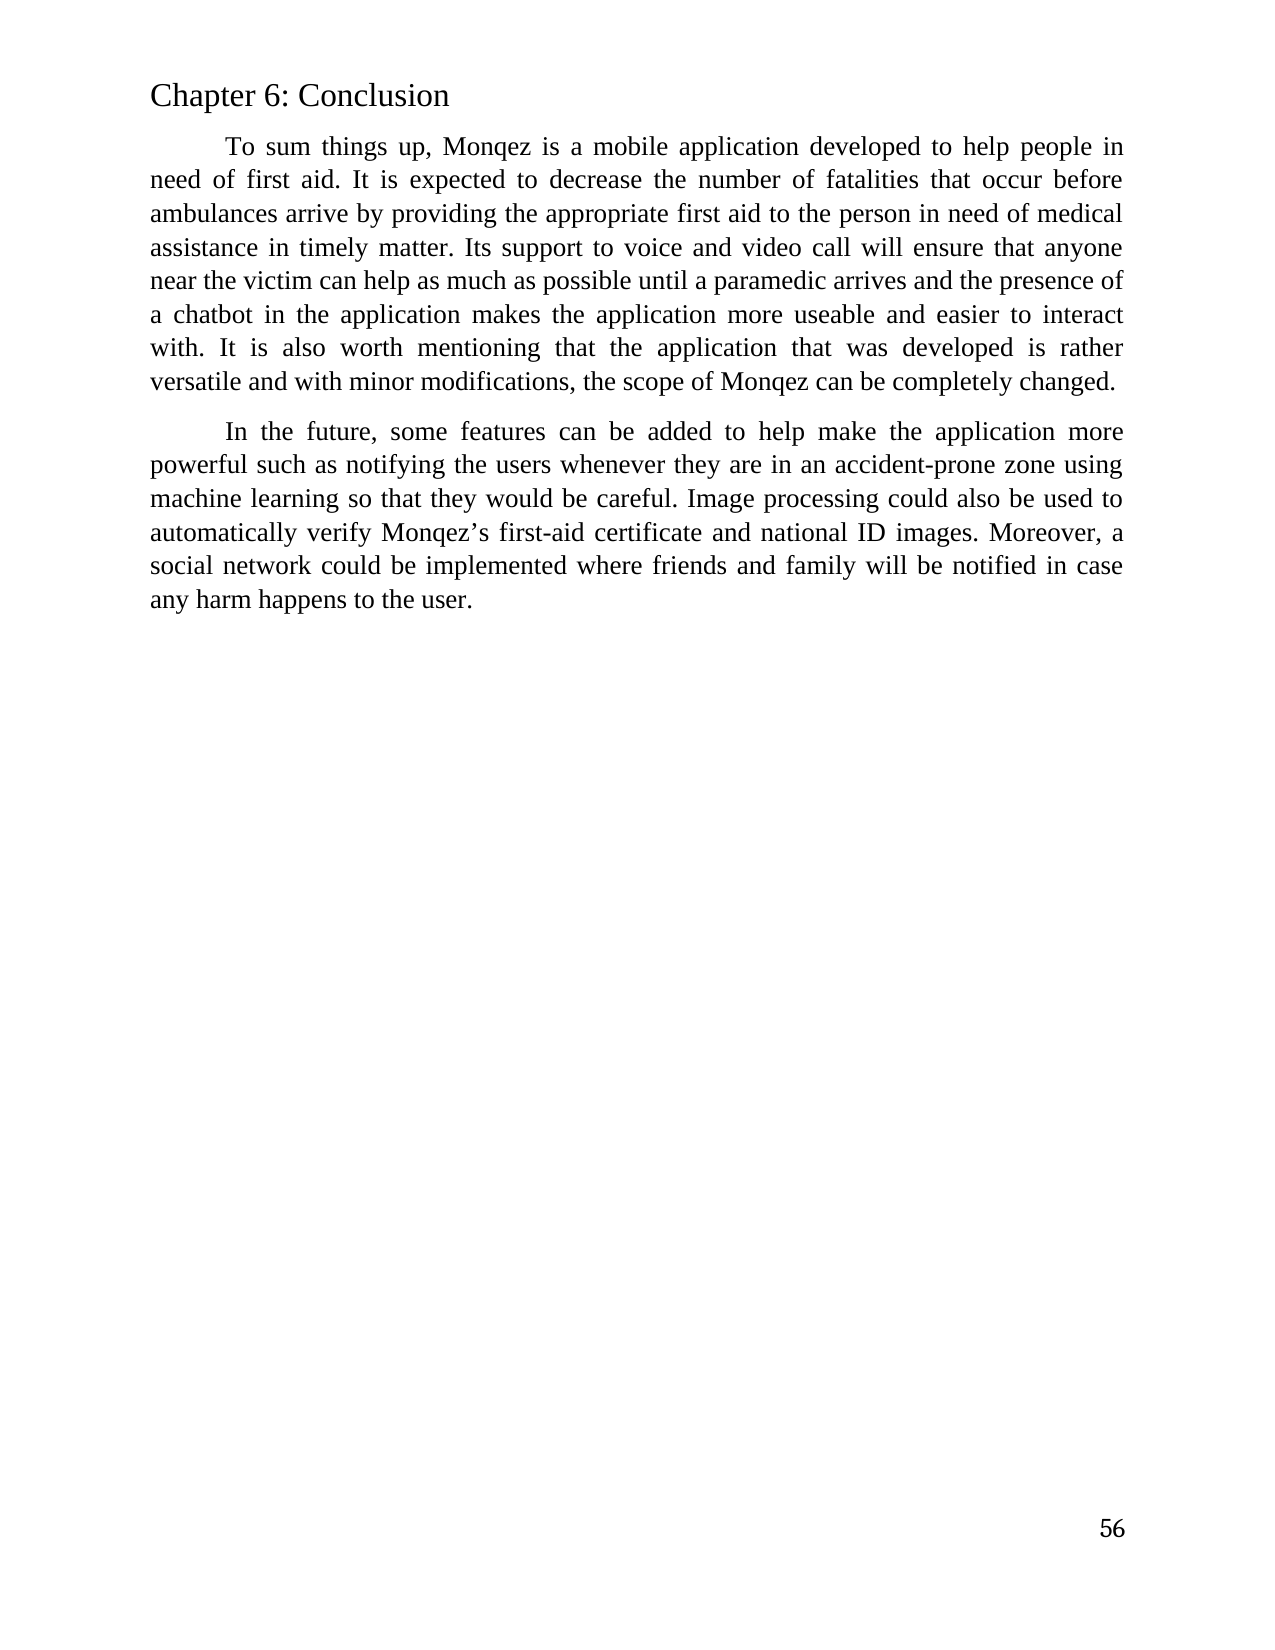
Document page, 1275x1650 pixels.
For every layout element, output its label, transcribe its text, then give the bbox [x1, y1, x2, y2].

text In the future, some features can be added to help make the application more powerful such as notifying the users whenever they are in an accident-prone zone using machine learning so that they would be careful. Image processing could also be used to automatically verify Monqez’s first-aid certificate and national ID images. Moreover, a social network could be implemented where friends and family will be notified in case any harm happens to the user. [150, 415, 1125, 614]
subtitle Chapter 6: Conclusion [150, 75, 1125, 113]
text To sum things up, Monqez is a mobile application developed to help people in need of first aid. It is expected to decrease the number of fatalities that occur before ambulances arrive by providing the appropriate first aid to the person in need of medical assistance in timely matter. Its support to voice and video call will ensure that anyone near the victim can help as much as possible until a paramedic arrives and the presence of a chatbot in the application makes the application more useable and easier to interact with. It is also worth mentioning that the application that was developed is rather versatile and with minor modifications, the scope of Monqez can be completely changed. [150, 130, 1125, 396]
